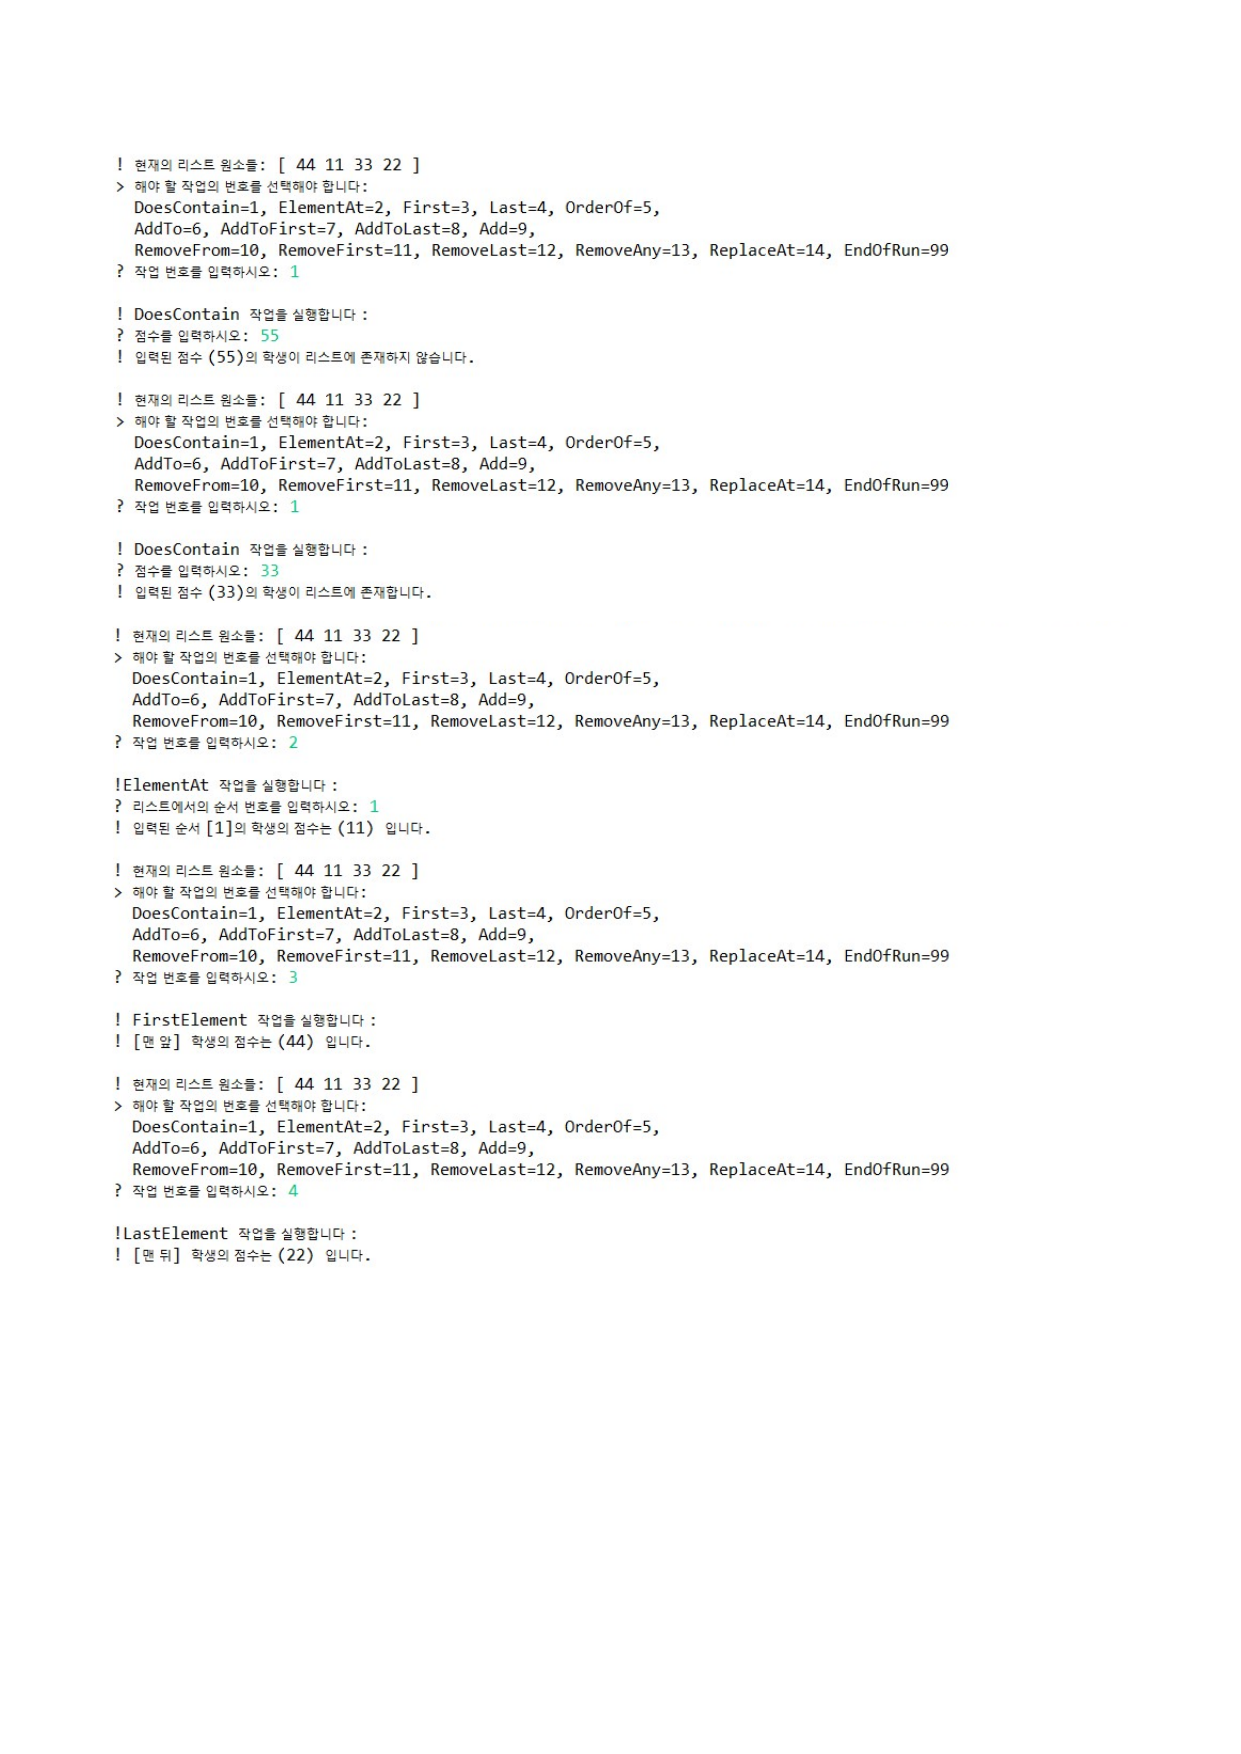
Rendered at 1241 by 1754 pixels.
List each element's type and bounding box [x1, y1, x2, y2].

picture [112, 621, 1128, 1268]
picture [112, 150, 1128, 603]
